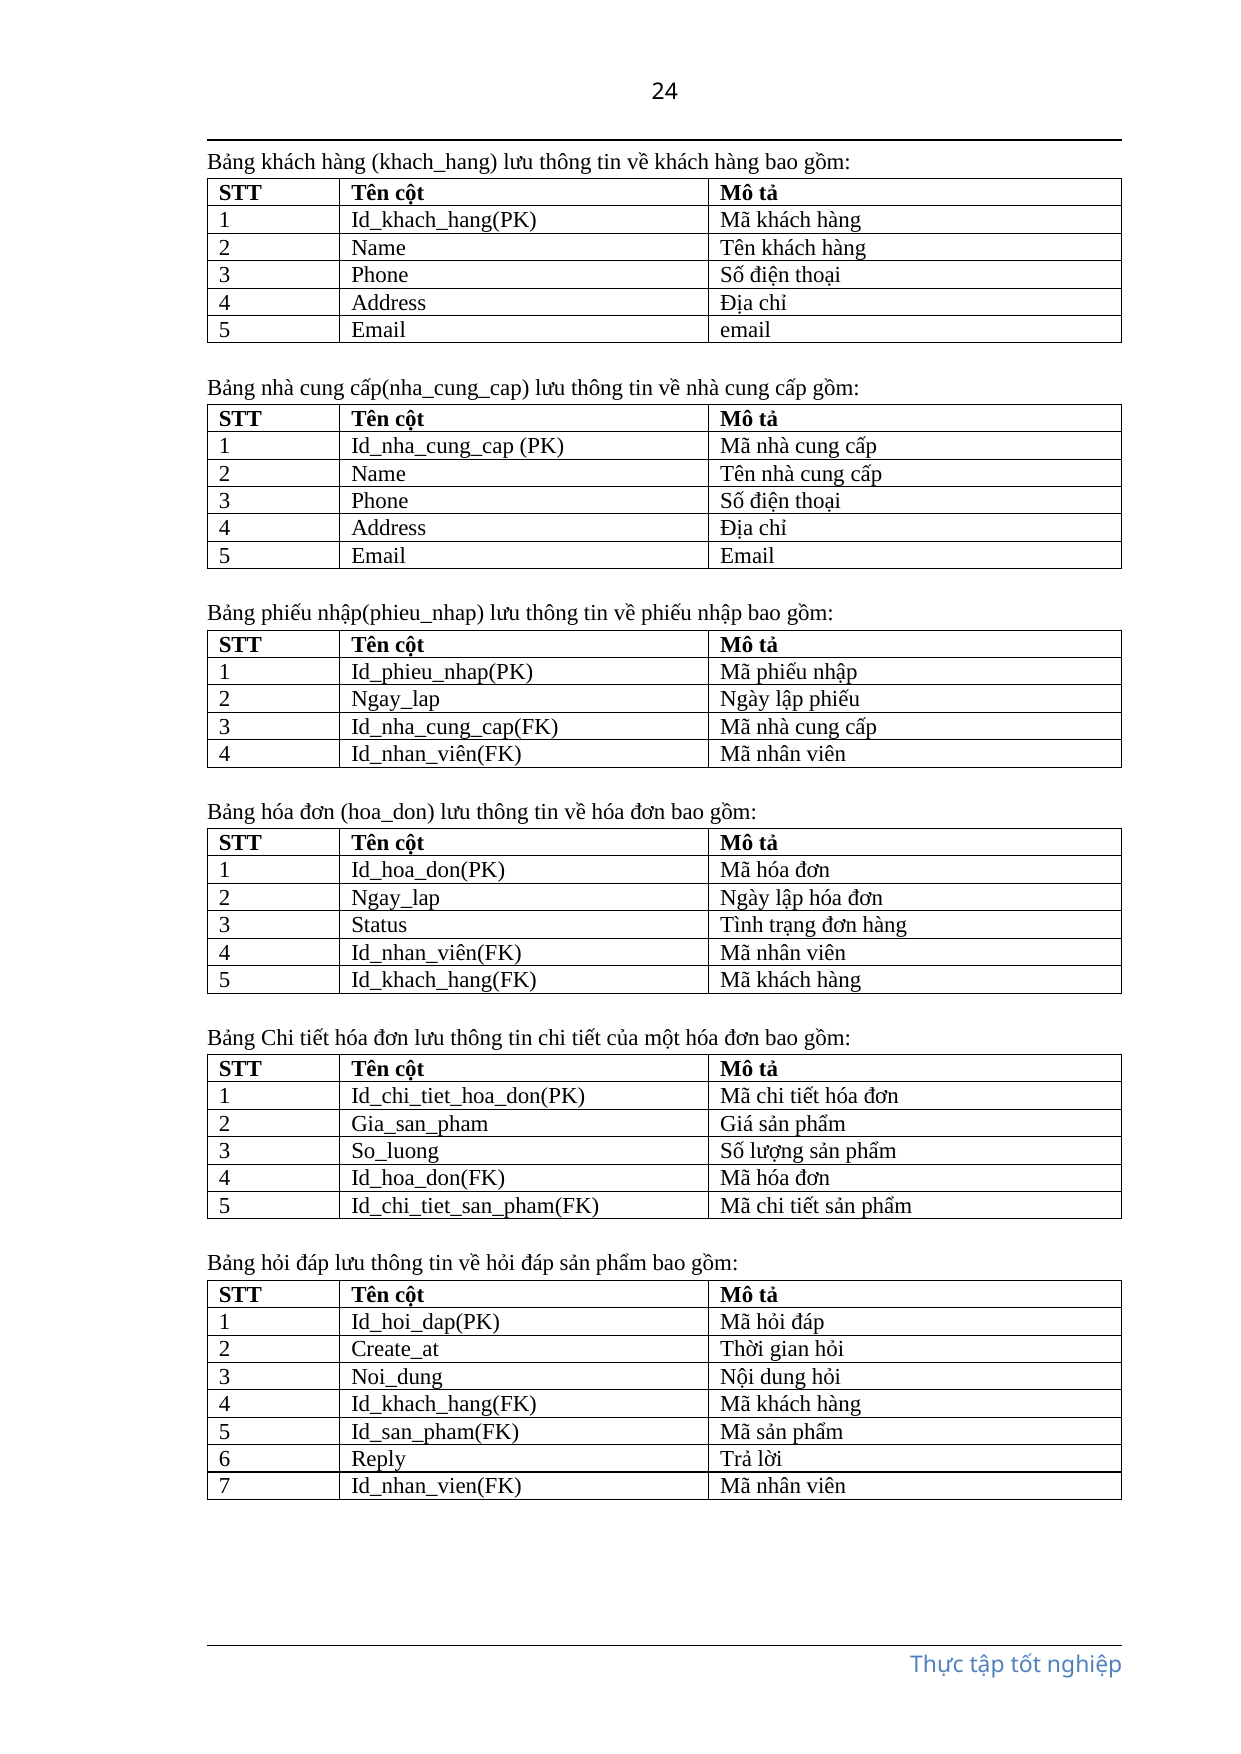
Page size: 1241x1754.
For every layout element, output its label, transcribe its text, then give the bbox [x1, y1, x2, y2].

table_cell Status [340, 911, 708, 938]
table_cell Tên nhà cung cấp [709, 460, 1121, 486]
table_cell Mã hóa đơn [709, 1165, 1121, 1191]
table_cell Giá sản phẩm [709, 1110, 1121, 1136]
table_cell Id_khach_hang(PK) [340, 206, 708, 233]
table_cell Id_nhan_vien(FK) [340, 1473, 708, 1499]
table_cell Email [340, 542, 708, 568]
table_header Mô tả [709, 1281, 1121, 1307]
table_cell 3 [208, 713, 339, 739]
table_cell 2 [208, 1110, 339, 1136]
table_cell 3 [208, 261, 339, 287]
table_header STT [208, 405, 339, 431]
table_cell Id_nhan_viên(FK) [340, 939, 708, 965]
table_cell Ngày lập phiếu [709, 685, 1121, 712]
text Bảng nhà cung cấp(nha_cung_cap) lưu thông tin về nhà cung cấp gồm: [207, 373, 1122, 400]
table_cell Id_khach_hang(FK) [340, 966, 708, 992]
table_cell Mã nhân viên [709, 1473, 1121, 1499]
table_cell Nội dung hỏi [709, 1363, 1121, 1389]
table_cell Số lượng sản phẩm [709, 1137, 1121, 1163]
table_cell 4 [208, 939, 339, 965]
table_cell Mã phiếu nhập [709, 658, 1121, 684]
table_header STT [208, 631, 339, 657]
table_cell Id_phieu_nhap(PK) [340, 658, 708, 684]
table_header Tên cột [340, 1055, 708, 1081]
table_header Tên cột [340, 405, 708, 431]
table_header Mô tả [709, 1055, 1121, 1081]
table_cell Phone [340, 487, 708, 513]
table_cell Id_nhan_viên(FK) [340, 740, 708, 767]
text Bảng khách hàng (khach_hang) lưu thông tin về khách hàng bao gồm: [207, 148, 1122, 174]
table_cell 2 [208, 685, 339, 712]
table_header STT [208, 1281, 339, 1307]
table_header Tên cột [340, 179, 708, 205]
table_header Mô tả [709, 829, 1121, 855]
table_header STT [208, 179, 339, 205]
table_cell 5 [208, 316, 339, 342]
table_cell 4 [208, 1165, 339, 1191]
table_cell Trả lời [709, 1445, 1121, 1471]
table_cell Mã chi tiết hóa đơn [709, 1082, 1121, 1109]
table_cell 1 [208, 1308, 339, 1334]
table_cell Mã nhân viên [709, 939, 1121, 965]
table_cell 2 [208, 460, 339, 486]
table_cell 2 [208, 234, 339, 260]
table_cell 5 [208, 966, 339, 992]
text Bảng hỏi đáp lưu thông tin về hỏi đáp sản phẩm bao gồm: [207, 1249, 1122, 1276]
table_cell Noi_dung [340, 1363, 708, 1389]
table_cell 3 [208, 487, 339, 513]
text Bảng Chi tiết hóa đơn lưu thông tin chi tiết của một hóa đơn bao gồm: [207, 1024, 1122, 1050]
table_cell Tên khách hàng [709, 234, 1121, 260]
table_cell 4 [208, 1390, 339, 1417]
table_cell 4 [208, 514, 339, 541]
table_cell 7 [208, 1473, 339, 1499]
table_cell Id_nha_cung_cap(FK) [340, 713, 708, 739]
table_cell Mã khách hàng [709, 1390, 1121, 1417]
table_cell So_luong [340, 1137, 708, 1163]
table_header Mô tả [709, 405, 1121, 431]
table_header Mô tả [709, 179, 1121, 205]
text Bảng phiếu nhập(phieu_nhap) lưu thông tin về phiếu nhập bao gồm: [207, 599, 1122, 626]
table_cell Tình trạng đơn hàng [709, 911, 1121, 938]
table_cell Id_san_pham(FK) [340, 1418, 708, 1444]
table_cell Địa chỉ [709, 289, 1121, 315]
table_cell 2 [208, 884, 339, 910]
table_cell Id_hoi_dap(PK) [340, 1308, 708, 1334]
table_cell Mã khách hàng [709, 966, 1121, 992]
table_cell Mã nhà cung cấp [709, 432, 1121, 458]
table_cell Ngày lập hóa đơn [709, 884, 1121, 910]
table_header STT [208, 829, 339, 855]
table_cell Email [709, 542, 1121, 568]
table_cell 1 [208, 206, 339, 233]
table_cell Id_khach_hang(FK) [340, 1390, 708, 1417]
table_cell 4 [208, 740, 339, 767]
table_cell Mã sản phẩm [709, 1418, 1121, 1444]
table_cell Mã nhân viên [709, 740, 1121, 767]
table_cell Ngay_lap [340, 685, 708, 712]
table_cell 2 [208, 1336, 339, 1362]
table_header Tên cột [340, 631, 708, 657]
table_header Mô tả [709, 631, 1121, 657]
table_cell Id_nha_cung_cap (PK) [340, 432, 708, 458]
table_cell 4 [208, 289, 339, 315]
table_cell Địa chỉ [709, 514, 1121, 541]
table_cell Id_hoa_don(FK) [340, 1165, 708, 1191]
table_cell email [709, 316, 1121, 342]
table_cell Id_chi_tiet_san_pham(FK) [340, 1192, 708, 1218]
table_header Tên cột [340, 829, 708, 855]
table_cell Address [340, 514, 708, 541]
table_cell 1 [208, 658, 339, 684]
table_cell Id_chi_tiet_hoa_don(PK) [340, 1082, 708, 1109]
text Bảng hóa đơn (hoa_don) lưu thông tin về hóa đơn bao gồm: [207, 798, 1122, 824]
table_cell Gia_san_pham [340, 1110, 708, 1136]
table_header Tên cột [340, 1281, 708, 1307]
table_cell Mã hóa đơn [709, 856, 1121, 883]
table_cell Name [340, 460, 708, 486]
table_cell Email [340, 316, 708, 342]
table_cell 5 [208, 1418, 339, 1444]
table_cell Id_hoa_don(PK) [340, 856, 708, 883]
table_cell Mã chi tiết sản phẩm [709, 1192, 1121, 1218]
table_cell Create_at [340, 1336, 708, 1362]
table_cell 3 [208, 911, 339, 938]
table_cell Mã nhà cung cấp [709, 713, 1121, 739]
table_cell Reply [340, 1445, 708, 1471]
table_cell 5 [208, 1192, 339, 1218]
table_cell Ngay_lap [340, 884, 708, 910]
table_cell 3 [208, 1363, 339, 1389]
table_cell 3 [208, 1137, 339, 1163]
table_cell 1 [208, 856, 339, 883]
table_cell Số điện thoại [709, 487, 1121, 513]
table_cell 6 [208, 1445, 339, 1471]
table_header STT [208, 1055, 339, 1081]
table_cell Mã hỏi đáp [709, 1308, 1121, 1334]
table_cell Mã khách hàng [709, 206, 1121, 233]
table_cell Thời gian hỏi [709, 1336, 1121, 1362]
table_cell 5 [208, 542, 339, 568]
table_cell Address [340, 289, 708, 315]
table_cell Số điện thoại [709, 261, 1121, 287]
table_cell 1 [208, 432, 339, 458]
table_cell Name [340, 234, 708, 260]
table_cell Phone [340, 261, 708, 287]
table_cell 1 [208, 1082, 339, 1109]
